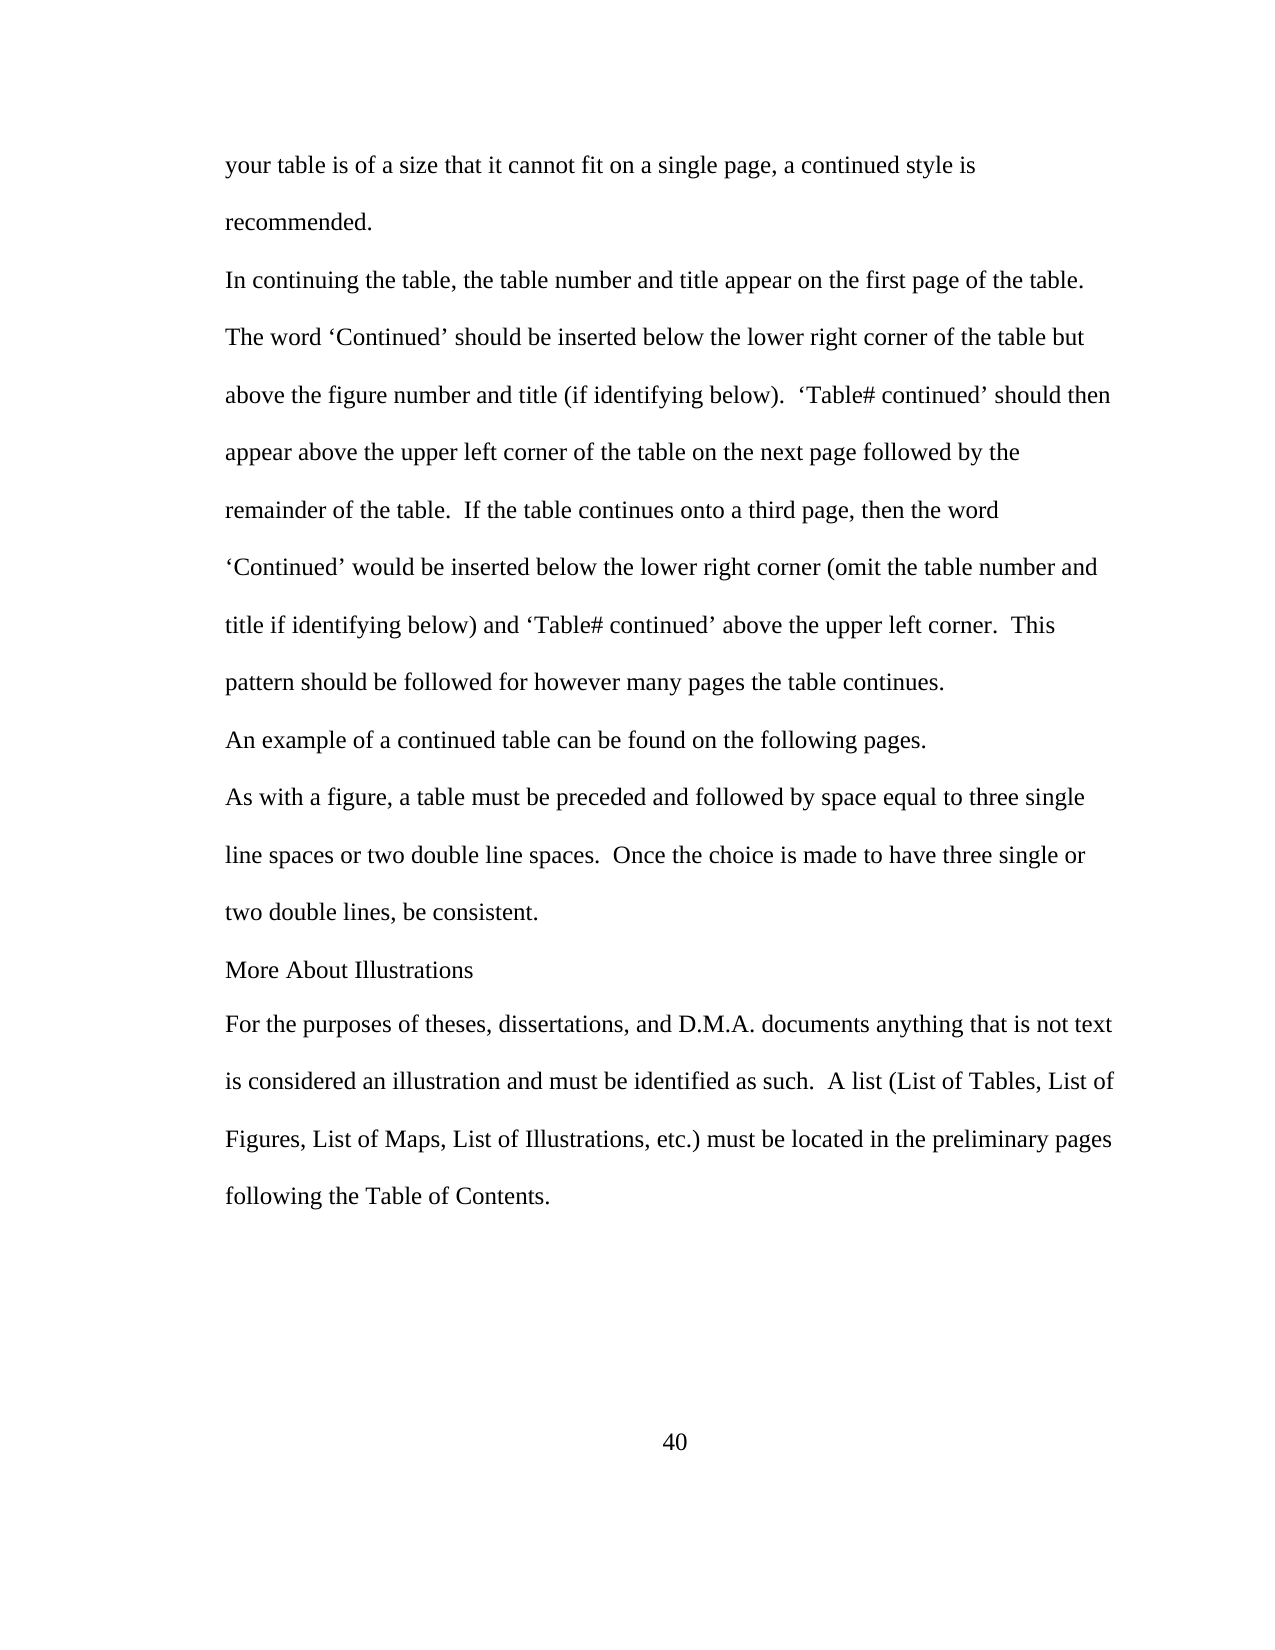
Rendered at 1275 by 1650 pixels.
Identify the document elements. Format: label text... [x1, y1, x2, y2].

text As with a figure, a table must be preceded and followed by space equal to three single line spaces or two double line spaces. Once the choice is made to have three single or two double lines, be consistent. [225, 782, 1125, 926]
text An example of a continued table can be found on the following pages. [225, 725, 1125, 754]
text For the purposes of theses, dissertations, and D.M.A. documents anything that is not text is considered an illustration and must be identified as such. A list (List of Tables, List of Figures, List of Maps, List of Illustrations, etc.) must be located in the preliminary pages following the Table of Contents. [225, 1009, 1125, 1210]
text In continuing the table, the table number and title appear on the first page of the table. The word ‘Continued’ should be inserted below the lower right corner of the table but above the figure number and title (if identifying below). ‘Table# continued’ should then appear above the upper left corner of the table on the next page followed by the remainder of the table. If the table continues onto a third page, then the word ‘Continued’ would be inserted below the lower right corner (omit the table number and title if identifying below) and ‘Table# continued’ above the upper left corner. This pattern should be followed for however many pages the table continues. [225, 265, 1125, 696]
subtitle More About Illustrations [225, 955, 1125, 984]
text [225, 150, 1125, 236]
